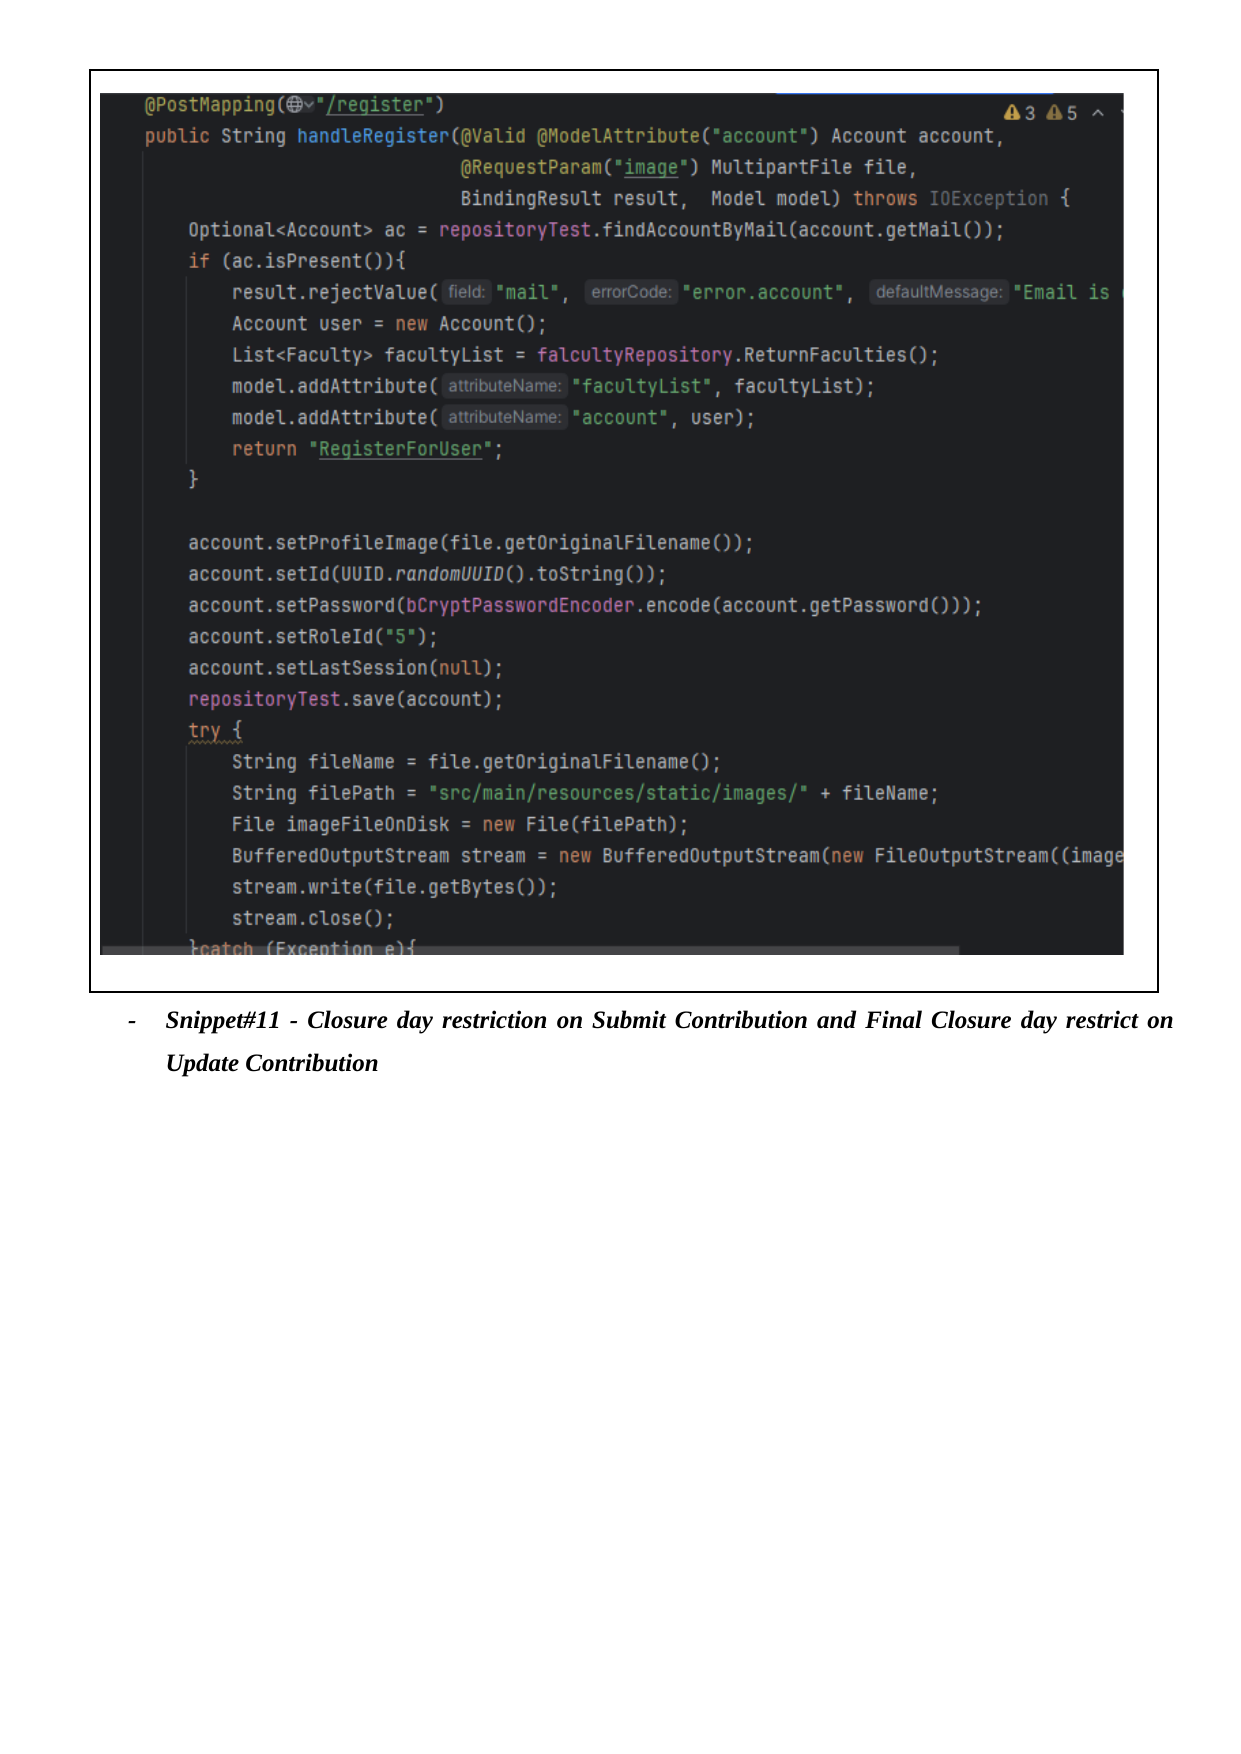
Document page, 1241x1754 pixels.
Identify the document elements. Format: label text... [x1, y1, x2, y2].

picture [100, 93, 1124, 955]
table_header [91, 71, 1157, 991]
list Snippet#11 - Closure day restriction on Submit Contribution and Final Closure day restrict on Update Contribution [128, 1005, 1178, 1077]
